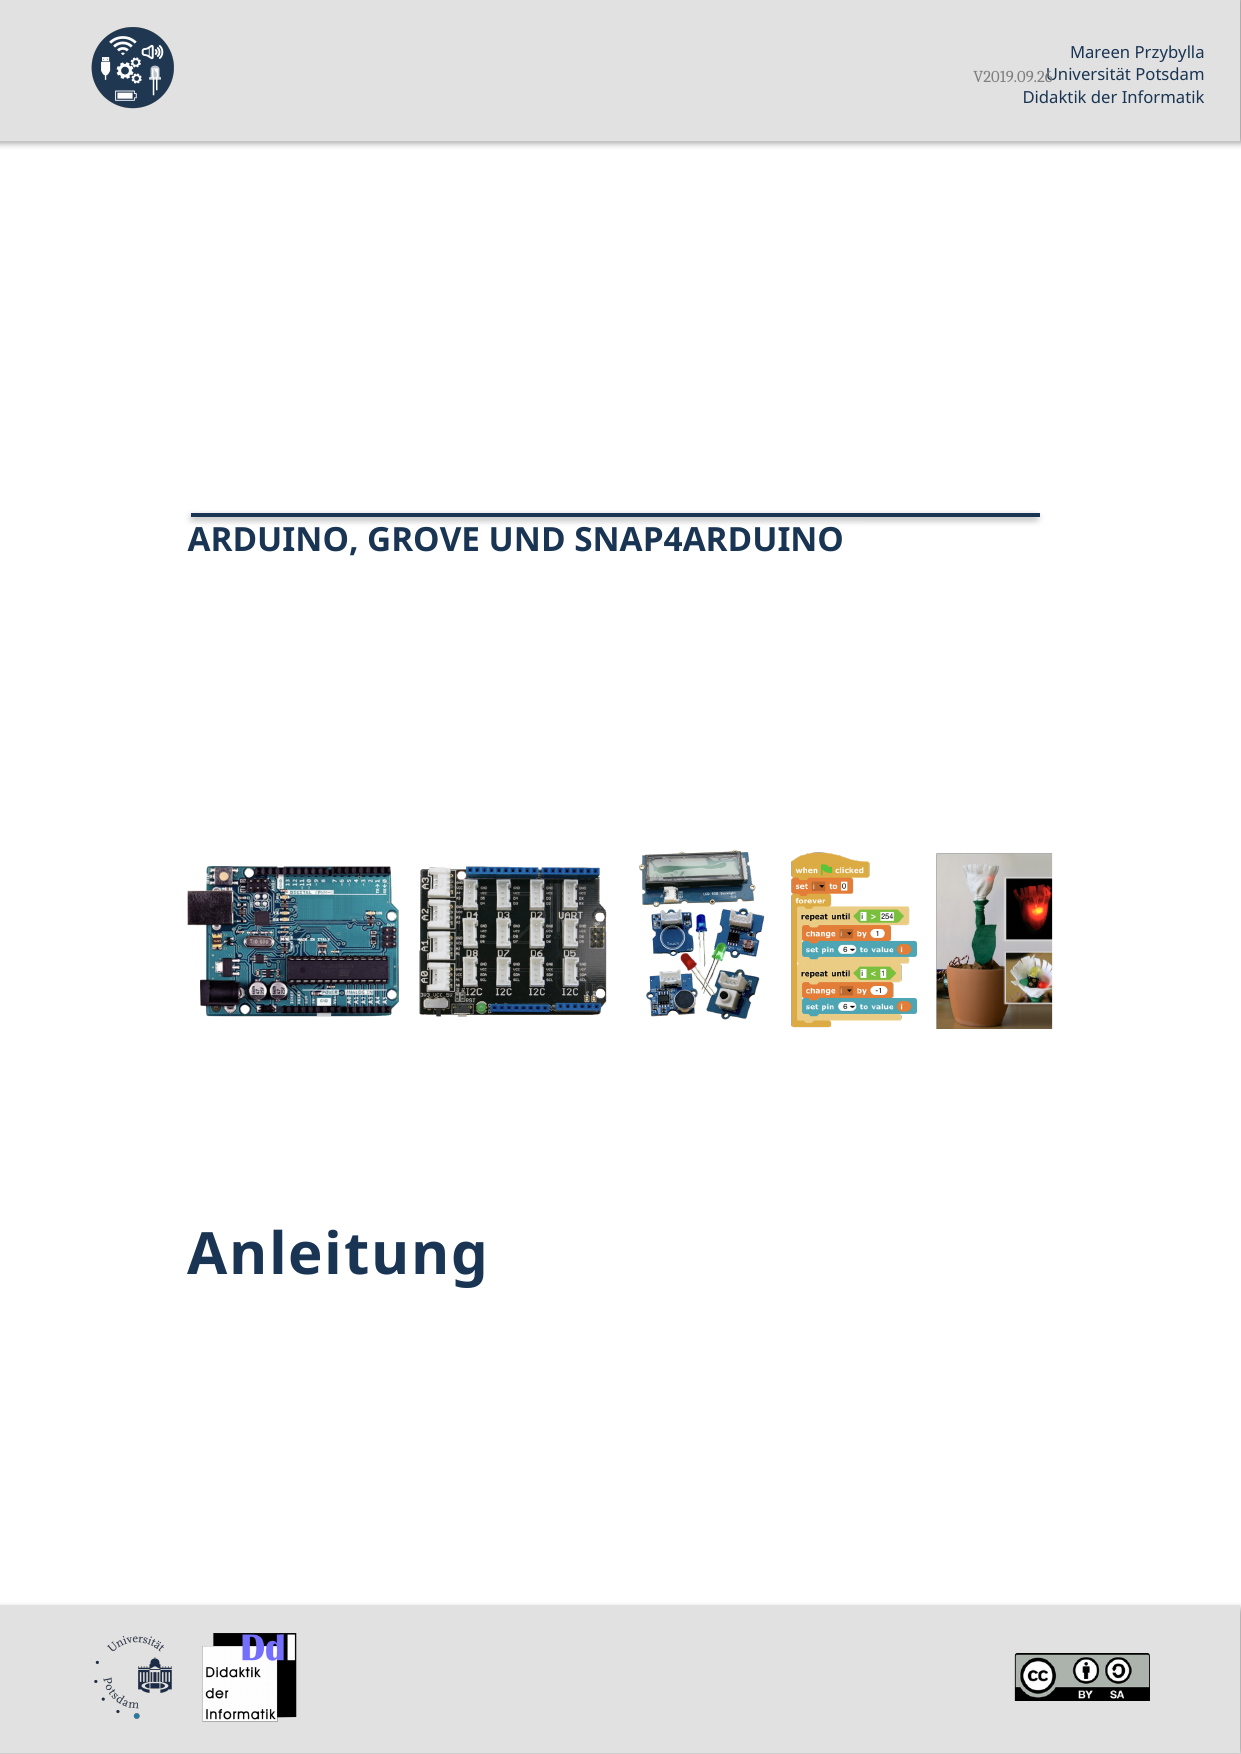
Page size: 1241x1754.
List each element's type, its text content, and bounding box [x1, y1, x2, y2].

picture [202, 1633, 297, 1722]
text Anleitung [187, 1212, 1053, 1292]
picture [90, 1633, 176, 1722]
picture [1014, 1653, 1150, 1701]
picture [187, 846, 1053, 1036]
text ARDUINO, GROVE UND SNAP4ARDUINO [187, 516, 1053, 562]
picture [88, 23, 177, 112]
